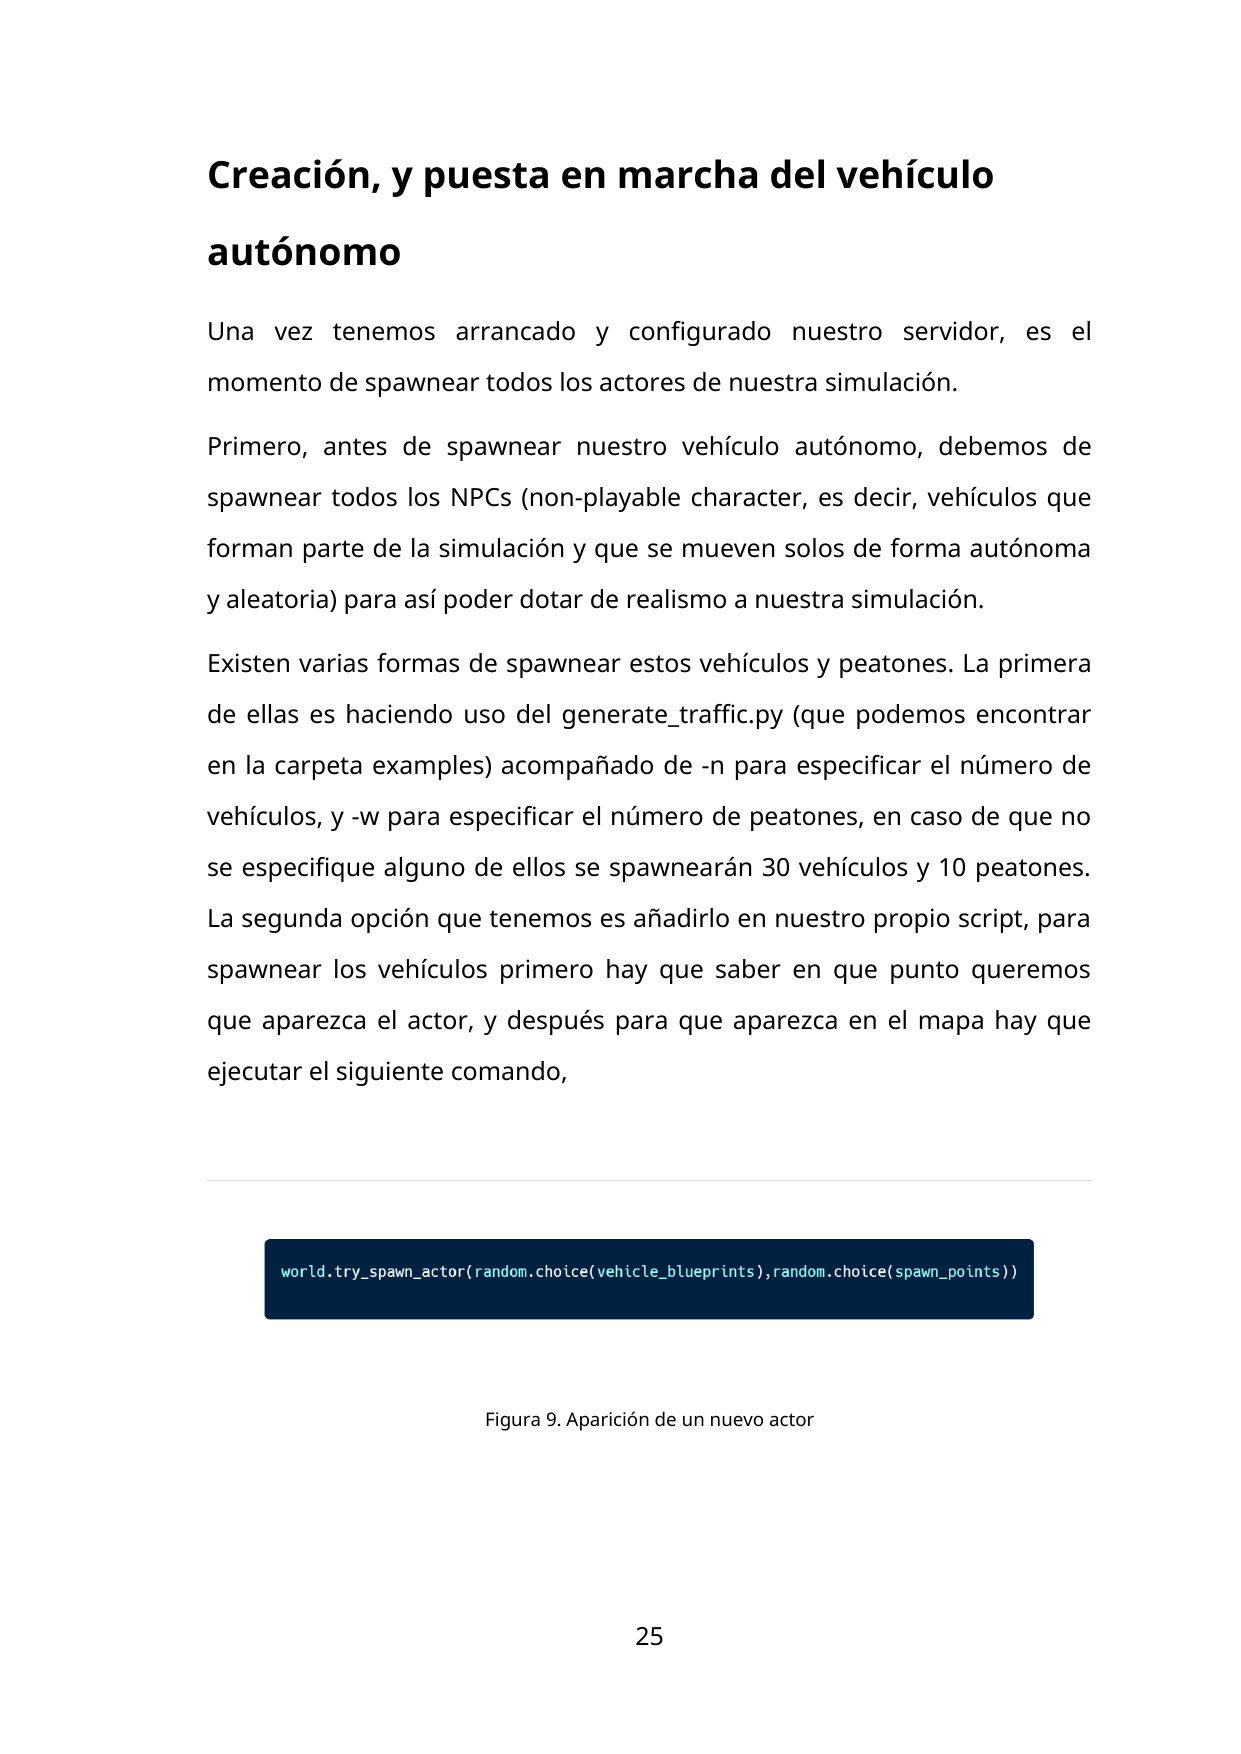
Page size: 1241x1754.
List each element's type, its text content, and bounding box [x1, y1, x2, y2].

text Primero, antes de spawnear nuestro vehículo autónomo, debemos de spawnear todos los NPCs (non-playable character, es decir, vehículos que forman parte de la simulación y que se mueven solos de forma autónoma y aleatoria) para así poder dotar de realismo a nuestra simulación. [207, 428, 1092, 616]
picture [206, 1180, 1092, 1377]
text Una vez tenemos arrancado y configurado nuestro servidor, es el momento de spawnear todos los actores de nuestra simulación. [207, 314, 1092, 399]
text Creación, y puesta en marcha del vehículo autónomo [207, 148, 1092, 276]
text Figura 9. Aparición de un nuevo actor [207, 1406, 1092, 1432]
text Existen varias formas de spawnear estos vehículos y peatones. La primera de ellas es haciendo uso del generate_traffic.py (que podemos encontrar en la carpeta examples) acompañado de -n para especificar el número de vehículos, y -w para especificar el número de peatones, en caso de que no se especifique alguno de ellos se spawnearán 30 vehículos y 10 peatones. La segunda opción que tenemos es añadirlo en nuestro propio script, para spawnear los vehículos primero hay que saber en que punto queremos que aparezca el actor, y después para que aparezca en el mapa hay que ejecutar el siguiente comando, [207, 645, 1092, 1088]
